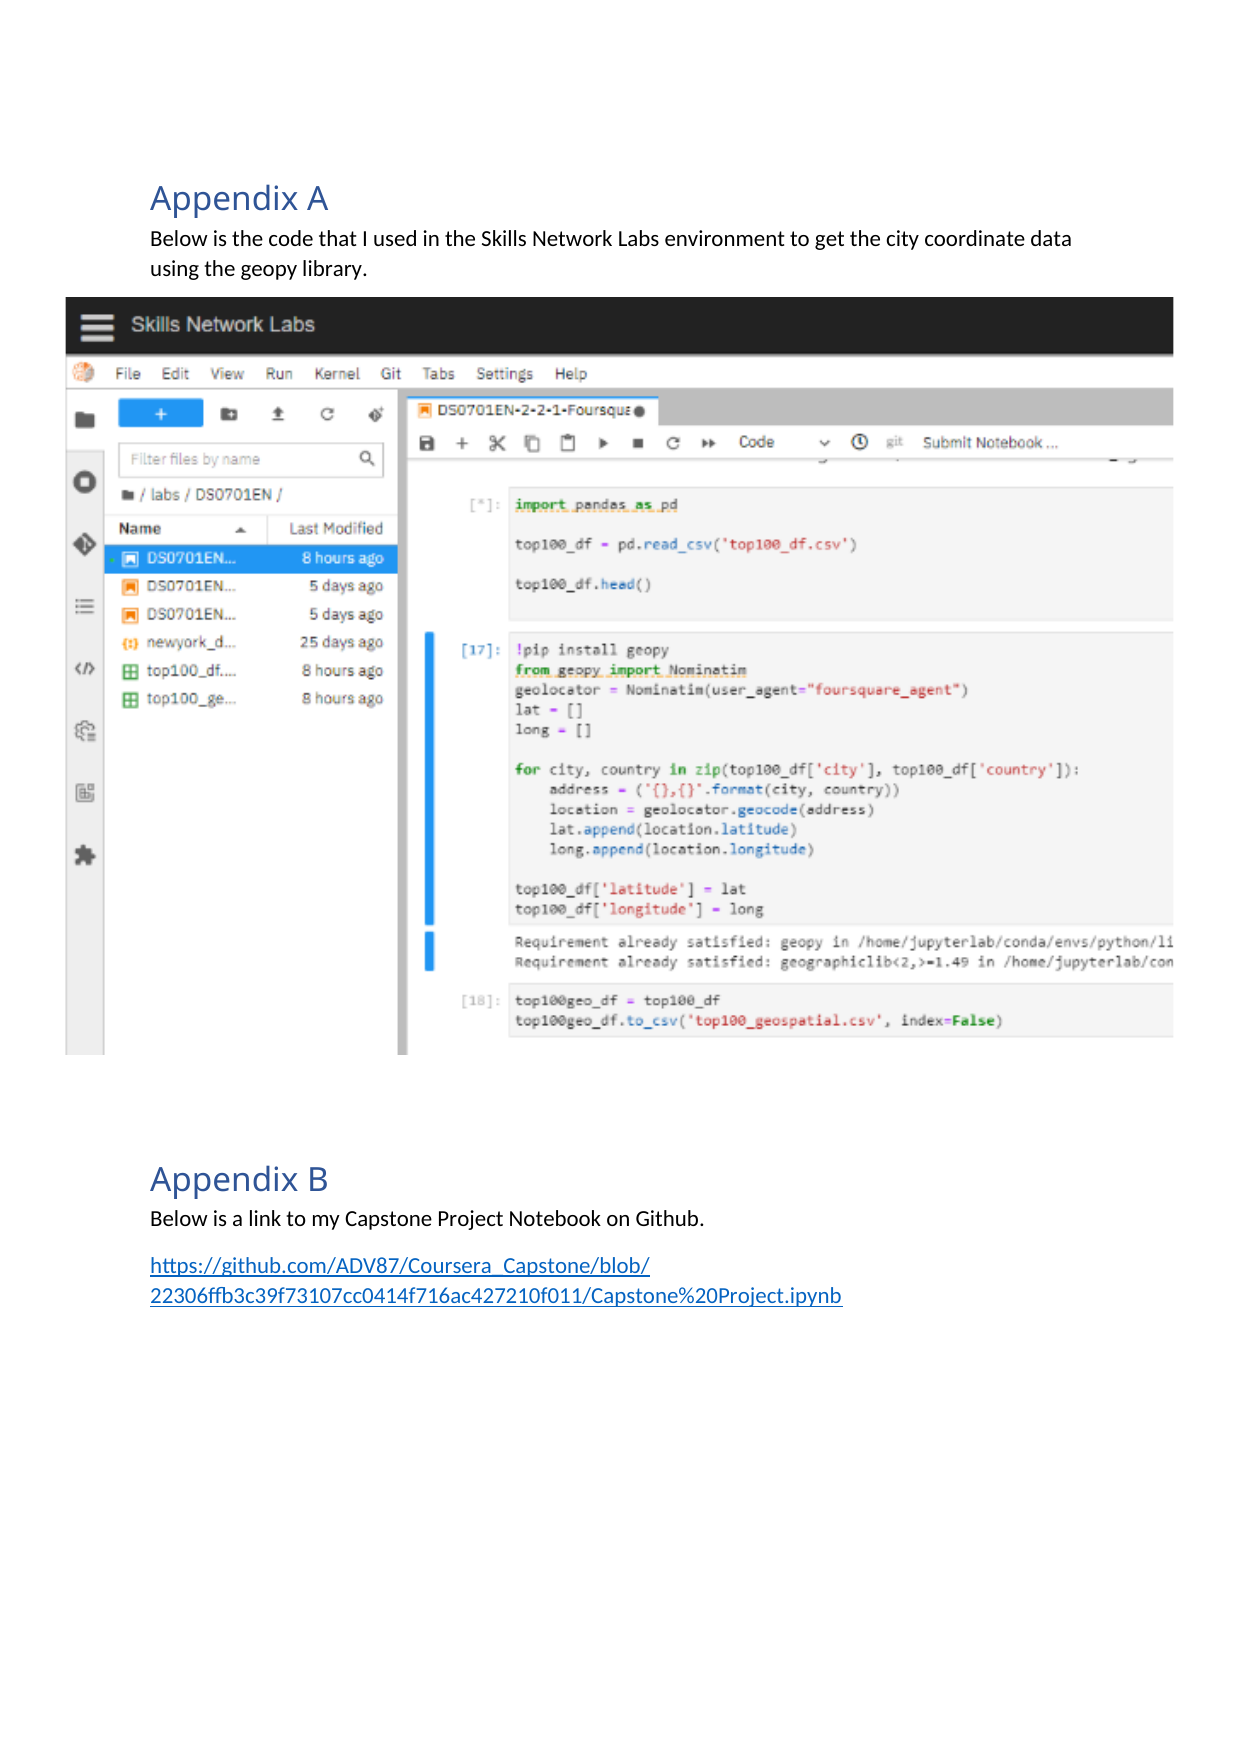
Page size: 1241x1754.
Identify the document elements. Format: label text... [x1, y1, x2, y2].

subtitle Appendix B [150, 356, 1090, 402]
subtitle Appendix A [150, 175, 1090, 220]
text https://github.com/ADV87/Coursera_Capstone/blob/22306ffb3c39f73107cc0414f716ac427210f011/Capstone%20Project.ipynb [150, 452, 1090, 510]
text Below is a link to my Capstone Project Notebook on Github. [150, 405, 1090, 433]
text Below is the code that I used in the Skills Network Labs environment to get the city coordinate data using the geopy library. [150, 224, 1090, 282]
